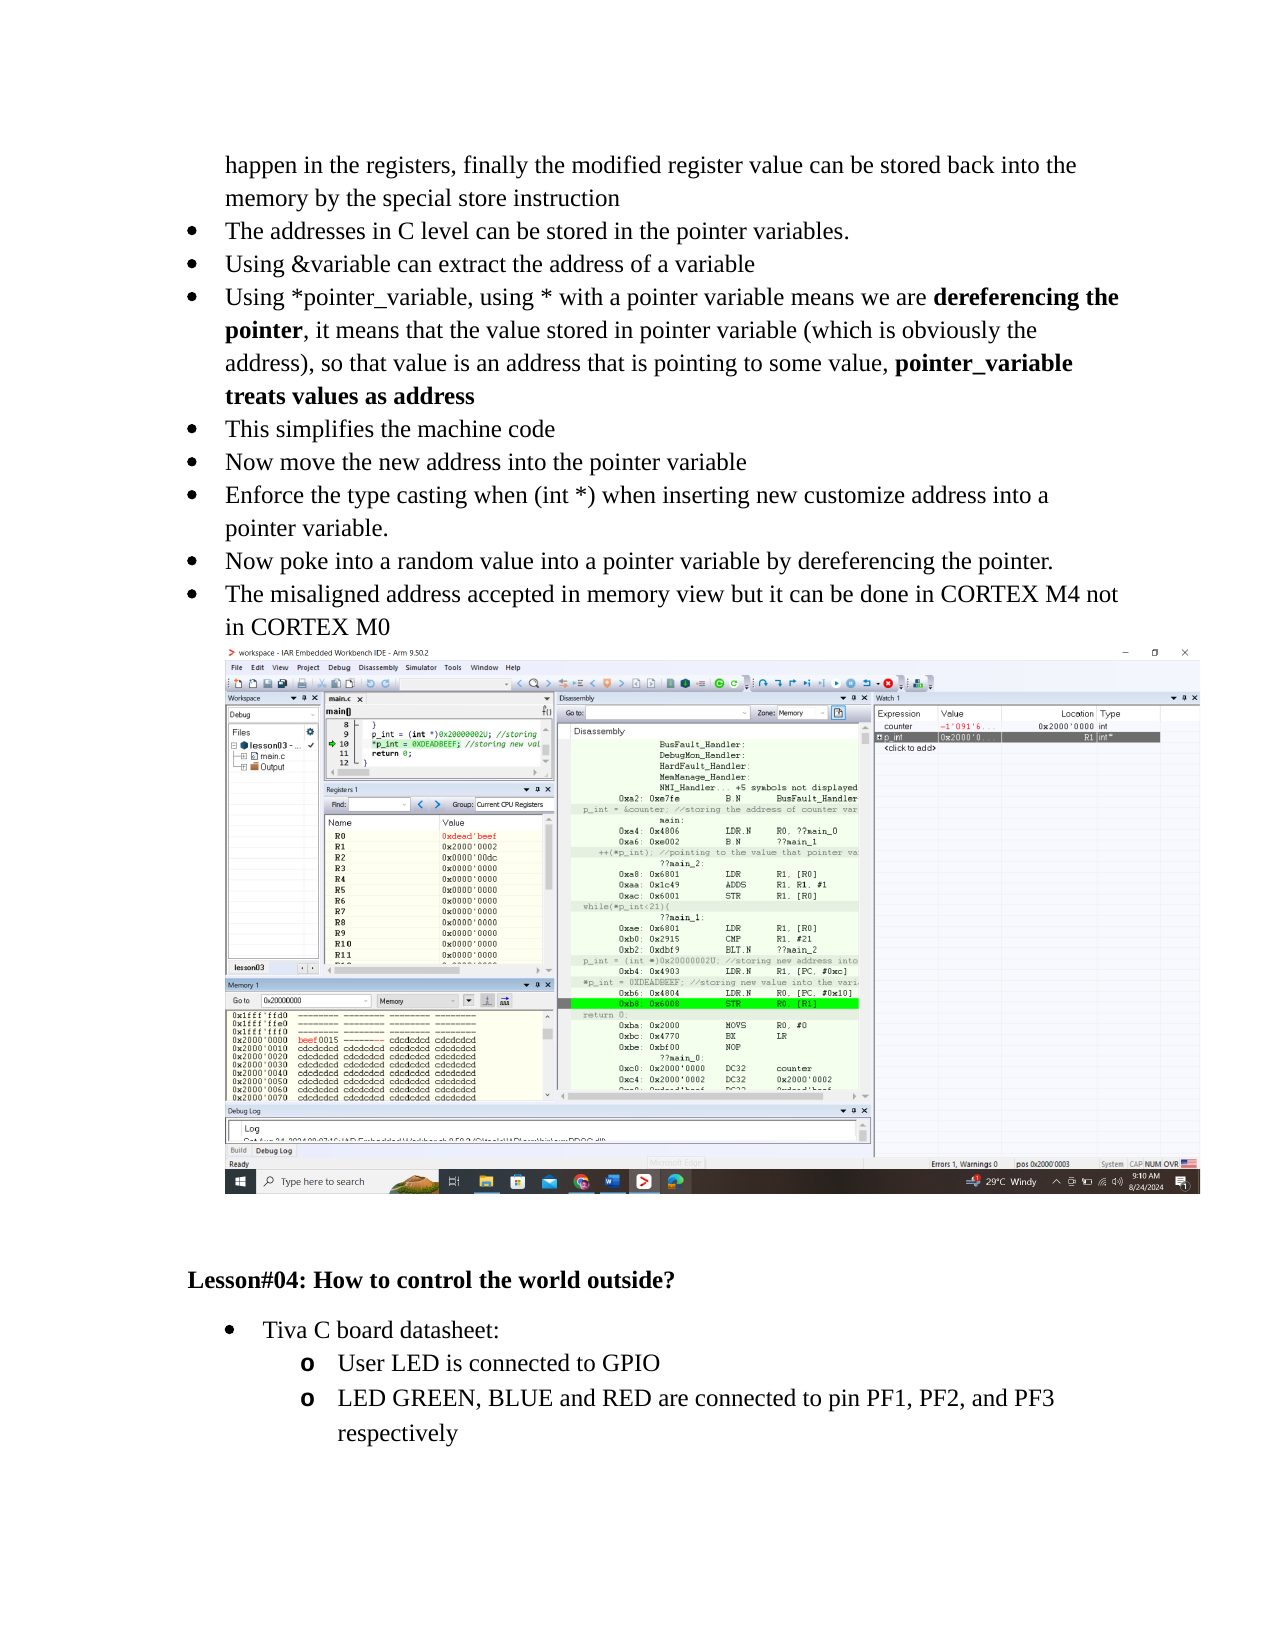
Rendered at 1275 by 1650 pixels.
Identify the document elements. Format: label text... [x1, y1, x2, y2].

list User LED is connected to GPIO [300, 1348, 1125, 1379]
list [187, 150, 1125, 212]
list Using &variable can extract the address of a variable [187, 249, 1125, 278]
list Now poke into a random value into a pointer variable by dereferencing the pointer. [187, 546, 1125, 575]
list Enforce the type casting when (int *) when inserting new customize address into a pointer variable. [187, 480, 1125, 542]
list Using *pointer_variable, using * with a pointer variable means we are dereferencing the pointer, it means that the value stored in pointer variable (which is obviously the address), so that value is an address that is pointing to some value, pointer_variable treats values as address [187, 282, 1125, 410]
list Now move the new address into the pointer variable [187, 447, 1125, 476]
list The misaligned address accepted in memory view but it can be done in CORTEX M4 not in CORTEX M0 [187, 579, 1125, 641]
list This simplifies the machine code [187, 414, 1125, 443]
list LED GREEN, BLUE and RED are connected to pin PF1, PF2, and PF3 respectively [300, 1383, 1125, 1447]
list The addresses in C level can be stored in the pointer variables. [187, 216, 1125, 245]
text Lesson#04: How to control the world outside? [187, 1265, 1125, 1294]
picture [225, 645, 1200, 1194]
list Tiva C board datasheet: [225, 1315, 1125, 1344]
